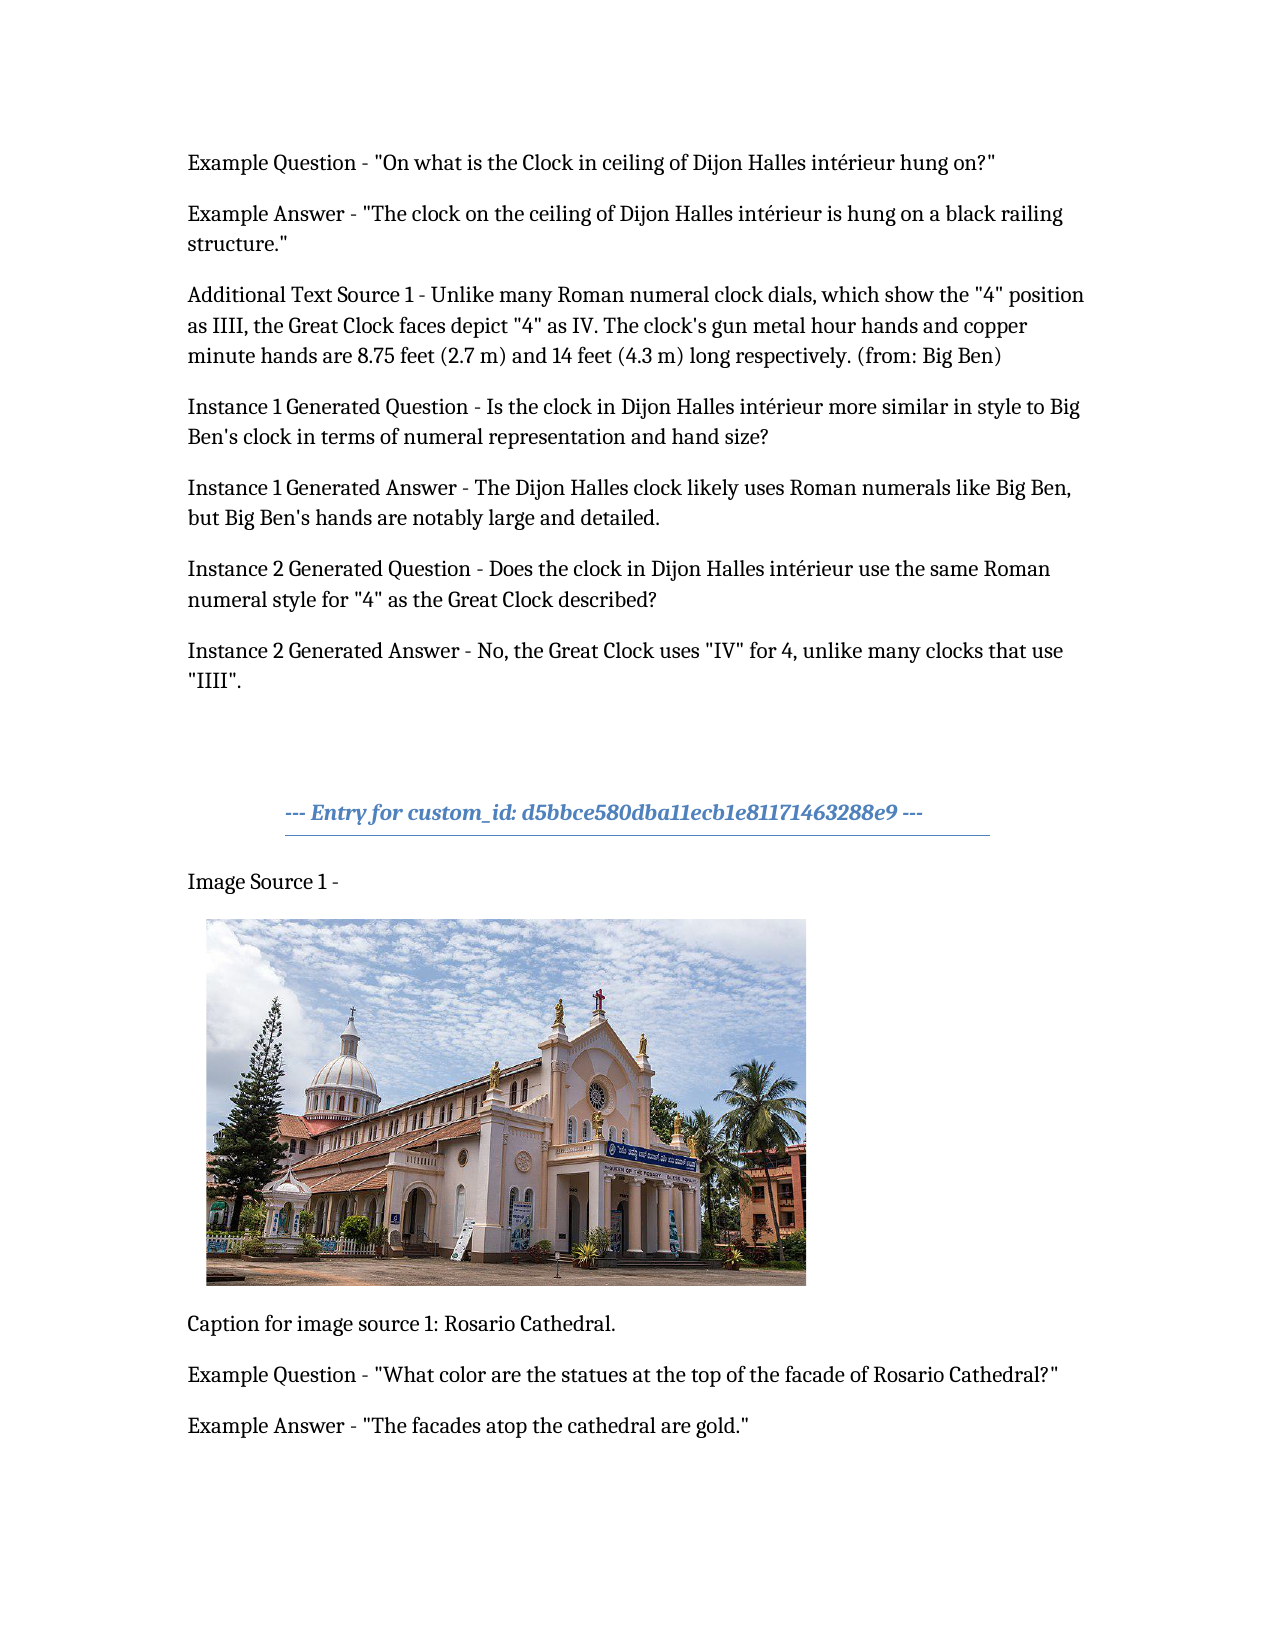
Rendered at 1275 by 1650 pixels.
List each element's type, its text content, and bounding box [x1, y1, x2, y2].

text Instance 2 Generated Answer - No, the Great Clock uses "IV" for 4, unlike many clocks that use "IIII". [187, 637, 1087, 694]
text Image Source 1 - [187, 869, 1087, 895]
text Caption for image source 1: Rosario Cathedral. [187, 1311, 1087, 1337]
picture [206, 919, 807, 1286]
text Instance 1 Generated Question - Is the clock in Dijon Halles intérieur more similar in style to Big Ben's clock in terms of numeral representation and hand size? [187, 394, 1087, 450]
text Example Answer - "The clock on the ceiling of Dijon Halles intérieur is hung on a black railing structure." [187, 201, 1087, 258]
text Instance 1 Generated Answer - The Dijon Halles clock likely uses Roman numerals like Big Ben, but Big Ben's hands are notably large and detailed. [187, 475, 1087, 532]
text Example Question - "On what is the Clock in ceiling of Dijon Halles intérieur hung on?" [187, 150, 1087, 176]
text --- Entry for custom_id: d5bbce580dba11ecb1e81171463288e9 --- [285, 800, 990, 835]
text Example Answer - "The facades atop the cathedral are gold." [187, 1413, 1087, 1439]
text Example Question - "What color are the statues at the top of the facade of Rosario Cathedral?" [187, 1362, 1087, 1388]
text Additional Text Source 1 - Unlike many Roman numeral clock dials, which show the "4" position as IIII, the Great Clock faces depict "4" as IV. The clock's gun metal hour hands and copper minute hands are 8.75 feet (2.7 m) and 14 feet (4.3 m) long respectively. (from: Big Ben) [187, 282, 1087, 369]
text Instance 2 Generated Question - Does the clock in Dijon Halles intérieur use the same Roman numeral style for "4" as the Great Clock described? [187, 556, 1087, 613]
